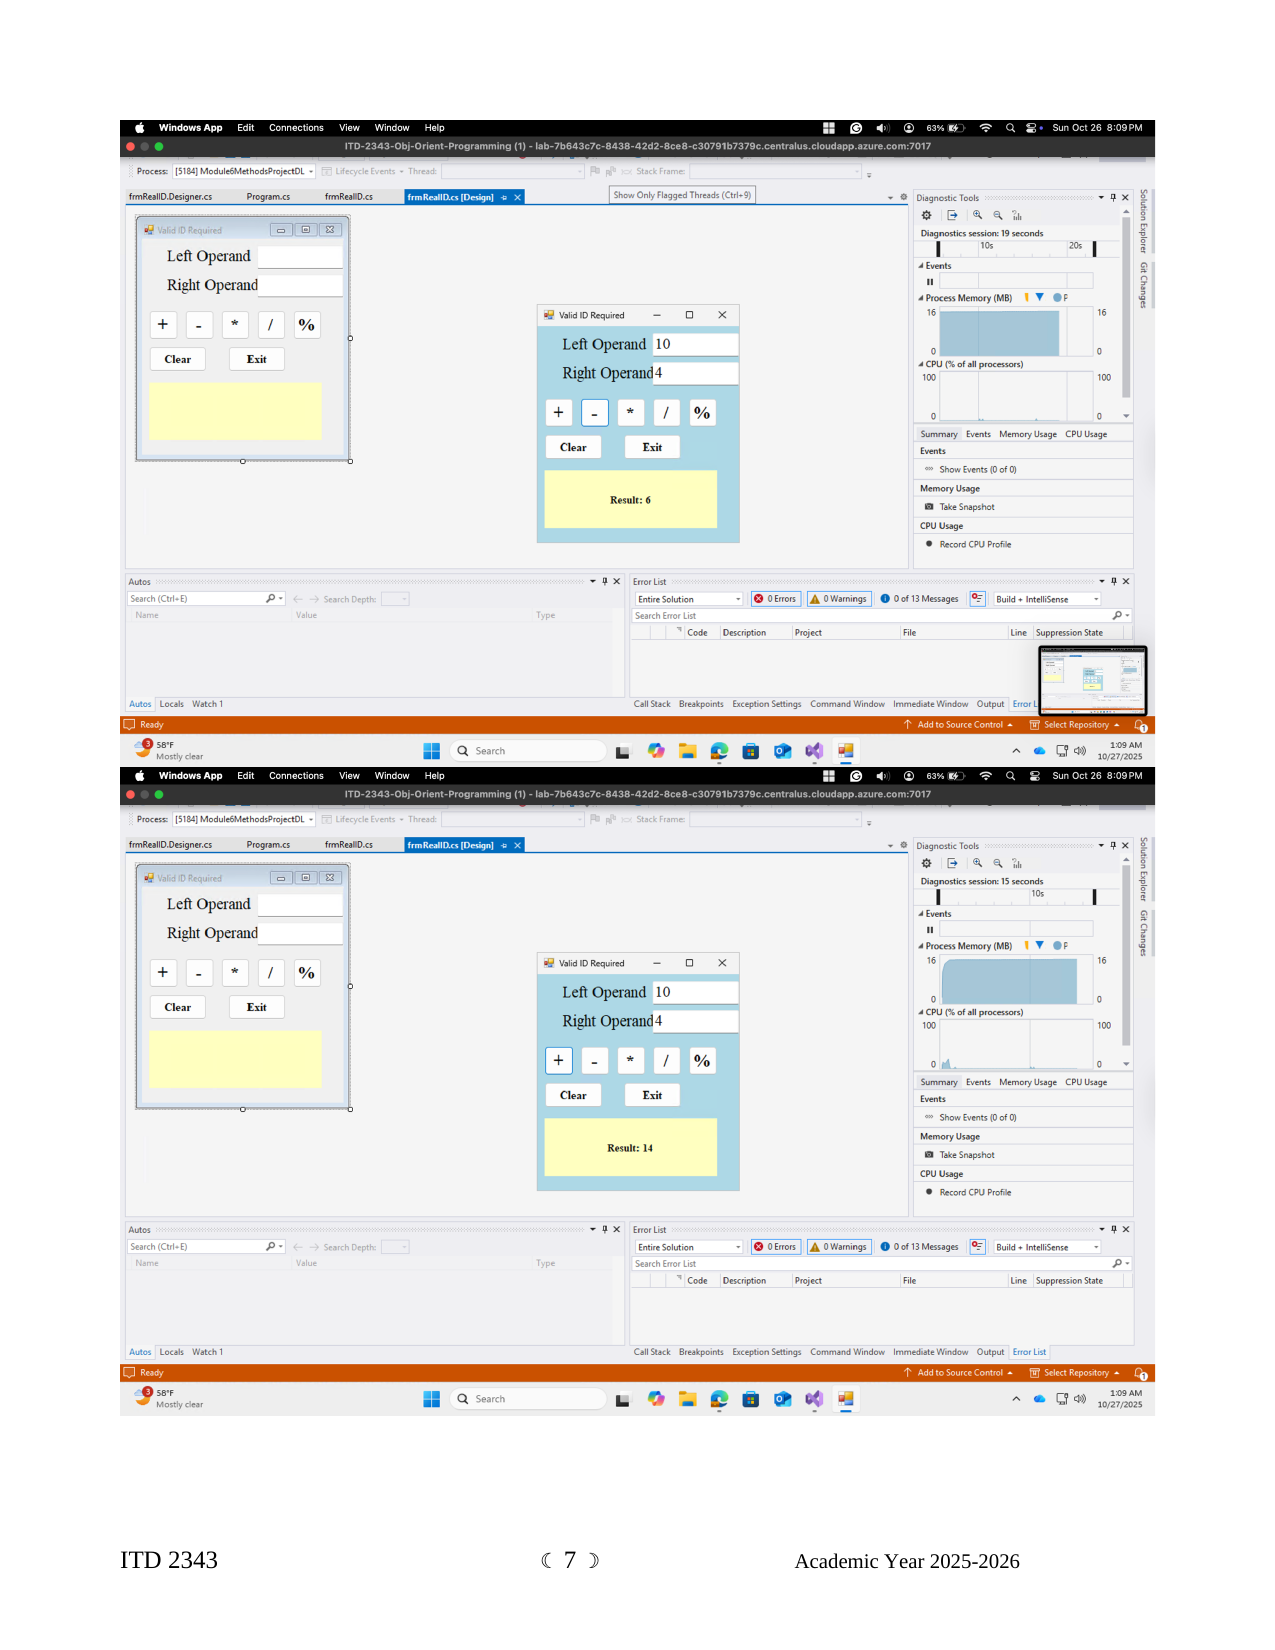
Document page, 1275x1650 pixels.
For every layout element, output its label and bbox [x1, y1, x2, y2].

picture [120, 120, 1155, 1416]
